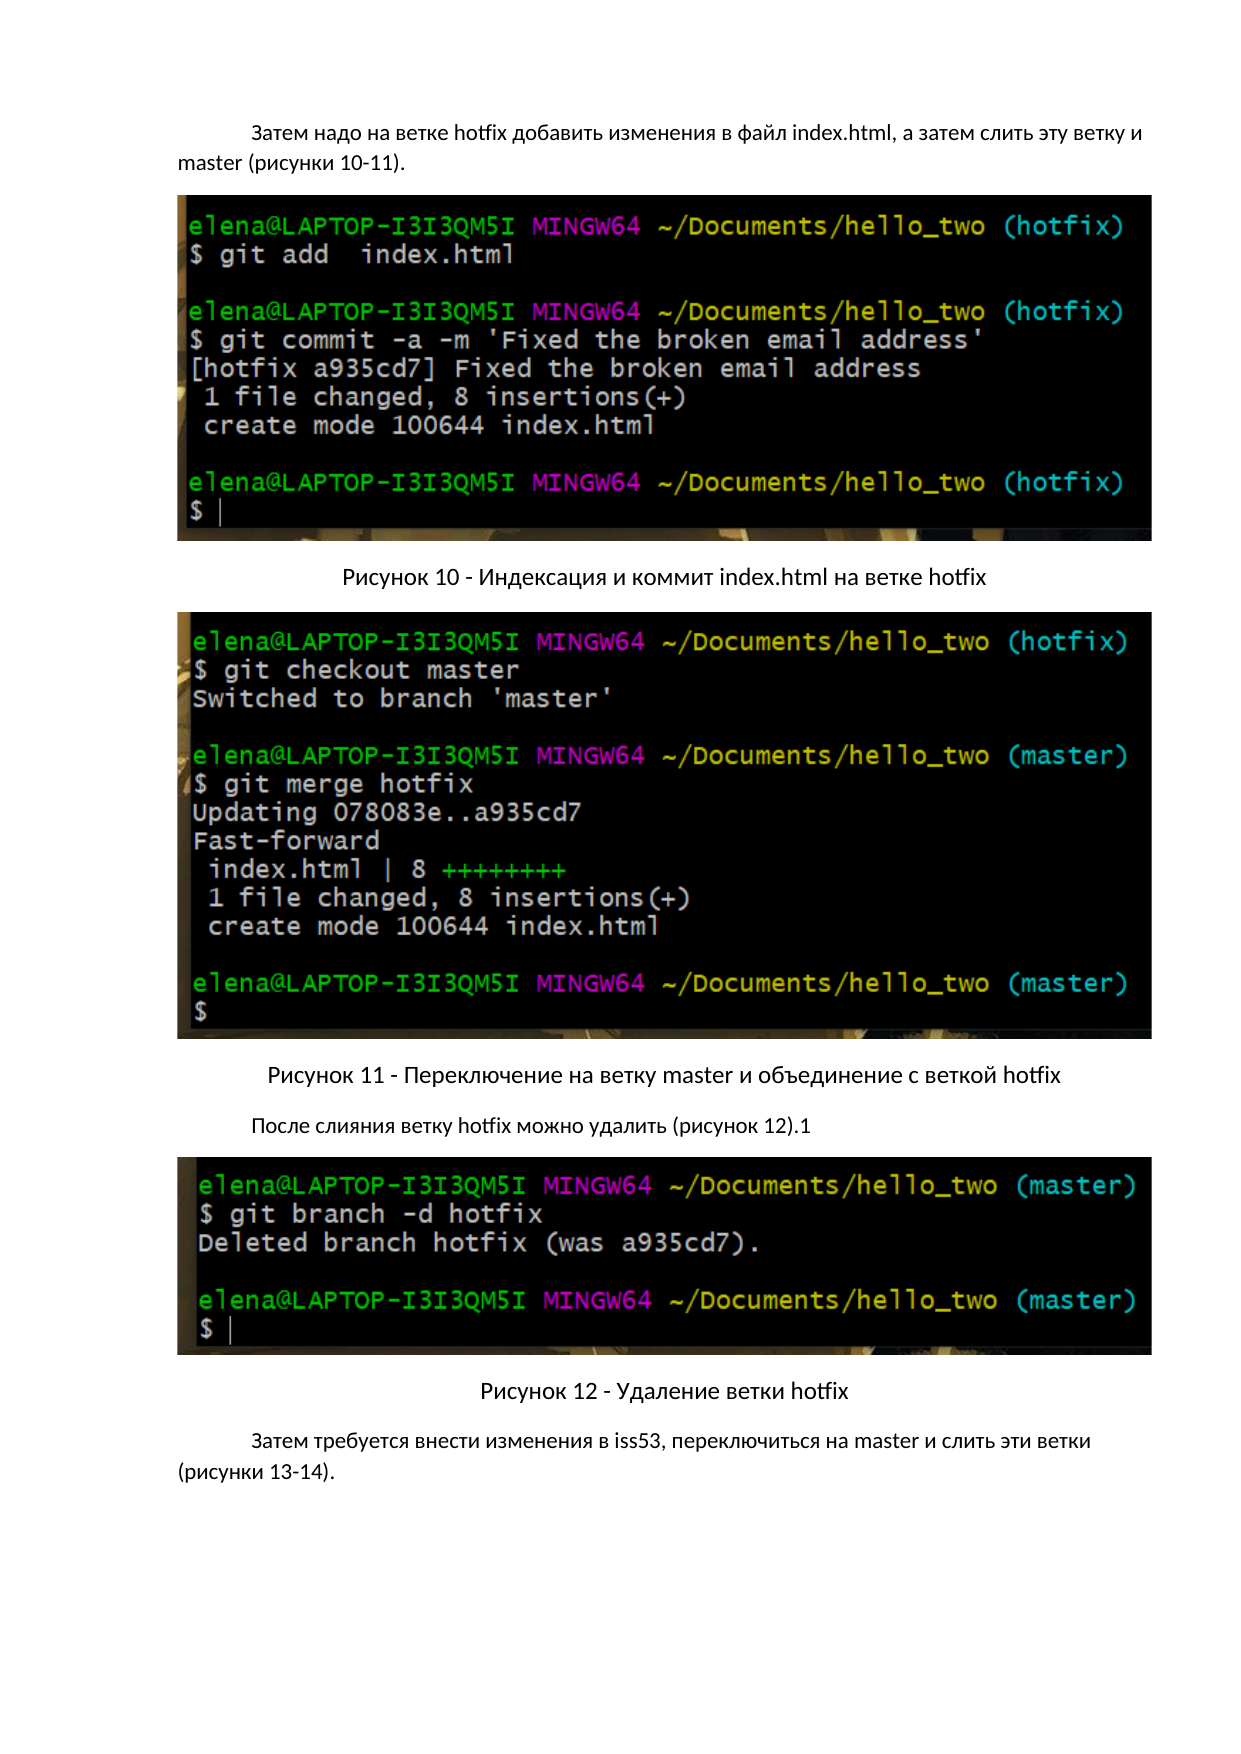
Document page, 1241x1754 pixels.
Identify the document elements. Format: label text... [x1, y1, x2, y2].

text Рисунок 10 - Индексация и коммит index.html на ветке hotfix [177, 561, 1152, 592]
text Рисунок 11 - Переключение на ветку master и объединение с веткой hotfix [177, 1059, 1152, 1090]
picture [177, 1157, 1152, 1355]
text После слияния ветку hotfix можно удалить (рисунок 12).1 [177, 1111, 1152, 1139]
picture [177, 612, 1152, 1039]
text Рисунок 12 - Удаление ветки hotfix [177, 1375, 1152, 1406]
picture [177, 195, 1152, 541]
text Затем требуется внести изменения в iss53, переключиться на master и слить эти ветки (рисунки 13-14). [177, 1427, 1152, 1485]
text Затем надо на ветке hotfix добавить изменения в файл index.html, а затем слить эту ветку и master (рисунки 10-11). [177, 118, 1152, 176]
